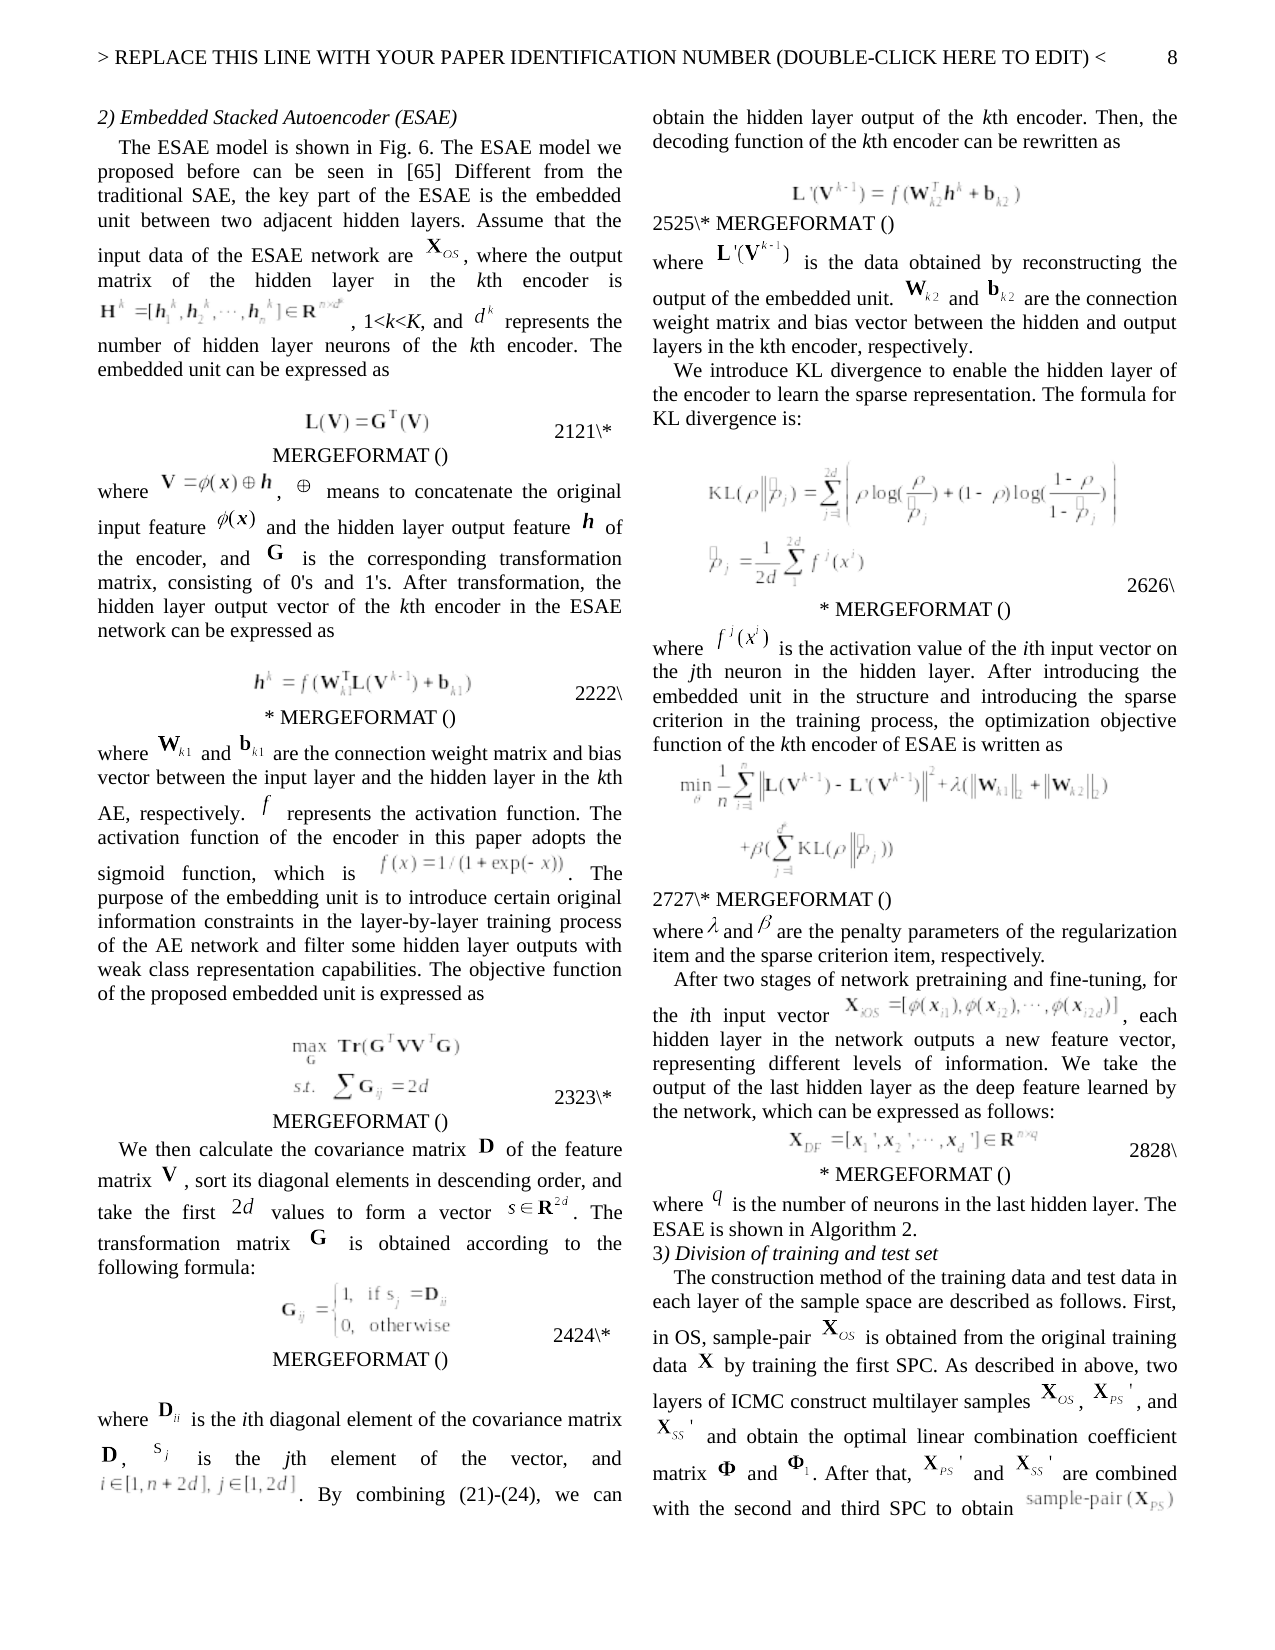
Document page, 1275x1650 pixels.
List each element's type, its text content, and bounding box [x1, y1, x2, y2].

text After two stages of network pretraining and fine-tuning, for the ith input vector , each hidden layer in the network outputs a new feature vector, representing different levels of information. We take the output of the last hidden layer as the deep feature learned by the network, which can be expressed as follows: [652, 967, 1177, 1123]
subtitle 2) Embedded Stacked Autoencoder (ESAE) [97, 105, 622, 129]
text where , means to concatenate the original input feature and the hidden layer output feature of the encoder, and is the corresponding transformation matrix, consisting of 0's and 1's. After transformation, the hidden layer output vector of the kth encoder in the ESAE network can be expressed as [97, 467, 622, 642]
text where is the activation value of the ith input vector on the jth neuron in the hidden layer. After introducing the embedded unit in the structure and introducing the sparse criterion in the training process, the optimization objective function of the kth encoder of ESAE is written as [652, 621, 1177, 756]
text whereandare the penalty parameters of the regularization item and the sparse criterion item, respectively. [652, 911, 1177, 967]
text We introduce KL divergence to enable the hidden layer of the encoder to learn the sparse representation. The formula for KL divergence is: [652, 358, 1177, 430]
text where is the ith diagonal element of the covariance matrix , is the jth element of the vector, and . By combining (21)-(24), we can obtain the hidden layer output of the kth encoder. Then, the decoding function of the kth encoder can be rewritten as [97, 1395, 622, 1506]
text where is the number of neurons in the last hidden layer. The ESAE is shown in Algorithm 2. [652, 1186, 1177, 1241]
text We then calculate the covariance matrix of the feature matrix , sort its diagonal elements in descending order, and take the first values to form a vector . The transformation matrix is obtained according to the following formula: [97, 1133, 622, 1279]
text where and are the connection weight matrix and bias vector between the input layer and the hidden layer in the kth AE, respectively. represents the activation function. The activation function of the encoder in this paper adopts the sigmoid function, which is . The purpose of the embedding unit is to introduce certain original information constraints in the layer-by-layer training process of the AE network and filter some hidden layer outputs with weak class representation capabilities. The objective function of the proposed embedded unit is expressed as [97, 729, 622, 1005]
text 3) Division of training and test set [652, 1241, 1177, 1264]
text The ESAE model is shown in Fig. 6. The ESAE model we proposed before can be seen in [65] Different from the traditional SAE, the key part of the ESAE is the embedded unit between two adjacent hidden layers. Assume that the input data of the ESAE network are , where the output matrix of the hidden layer in the kth encoder is , 1<k<K, and represents the number of hidden layer neurons of the kth encoder. The embedded unit can be expressed as [97, 135, 622, 381]
text where is the data obtained by reconstructing the output of the embedded unit. and are the connection weight matrix and bias vector between the hidden and output layers in the kth encoder, respectively. [652, 235, 1177, 358]
text where is the ith diagonal element of the covariance matrix , is the jth element of the vector, and . By combining (21)-(24), we can obtain the hidden layer output of the kth encoder. Then, the decoding function of the kth encoder can be rewritten as [652, 105, 1177, 153]
